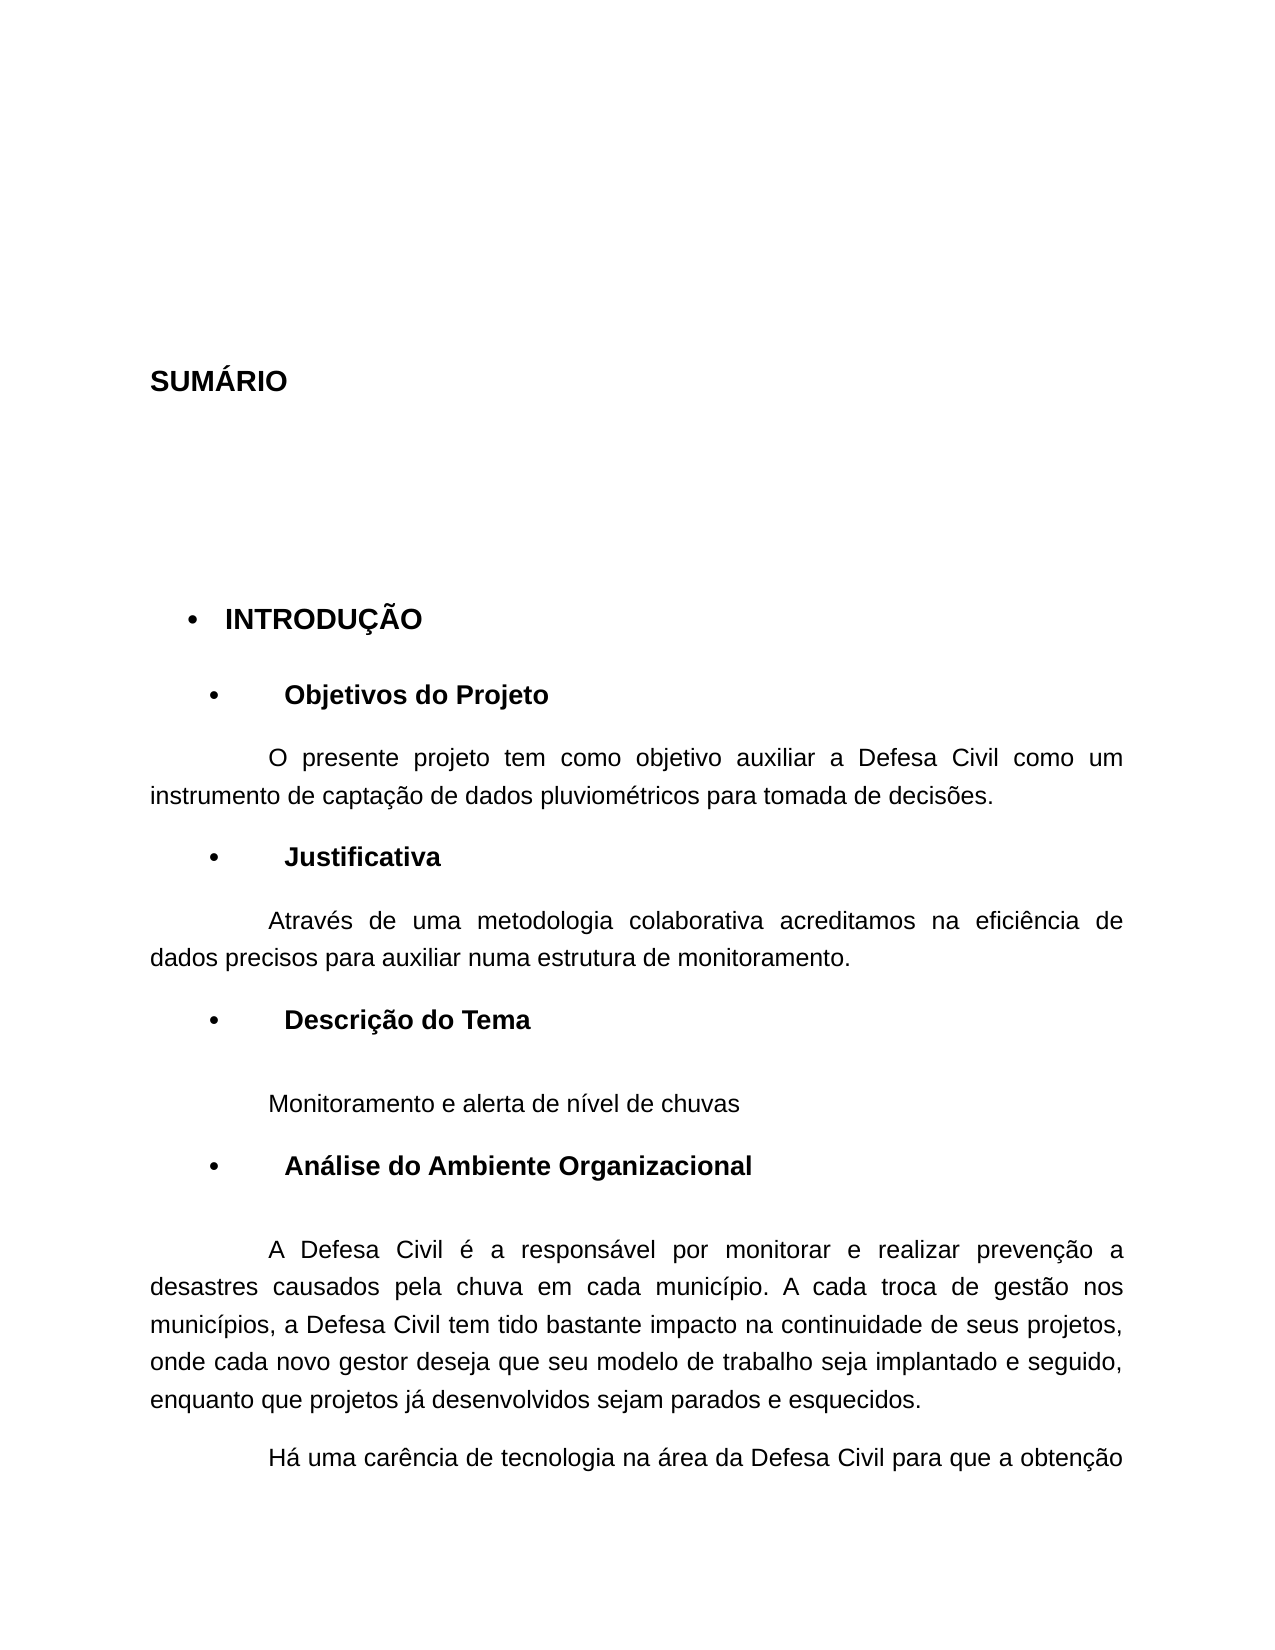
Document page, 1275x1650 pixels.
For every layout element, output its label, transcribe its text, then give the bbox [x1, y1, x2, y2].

text A Defesa Civil é a responsável por monitorar e realizar prevenção a desastres causados pela chuva em cada município. A cada troca de gestão nos municípios, a Defesa Civil tem tido bastante impacto na continuidade de seus projetos, onde cada novo gestor deseja que seu modelo de trabalho seja implantado e seguido, enquanto que projetos já desenvolvidos sejam parados e esquecidos. [150, 1228, 1125, 1416]
text SUMÁRIO [150, 362, 1125, 399]
list Descrição do Tema [209, 999, 1125, 1037]
text O presente projeto tem como objetivo auxiliar a Defesa Civil como um instrumento de captação de dados pluviométricos para tomada de decisões. [150, 737, 1125, 812]
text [150, 1437, 1125, 1474]
list Justificativa [209, 837, 1125, 874]
list Objetivos do Projeto [209, 674, 1125, 712]
list Análise do Ambiente Organizacional [209, 1145, 1125, 1182]
text Monitoramento e alerta de nível de chuvas [150, 1082, 1125, 1120]
list INTRODUÇÃO [187, 599, 1125, 637]
text Através de uma metodologia colaborativa acreditamos na eficiência de dados precisos para auxiliar numa estrutura de monitoramento. [150, 899, 1125, 974]
